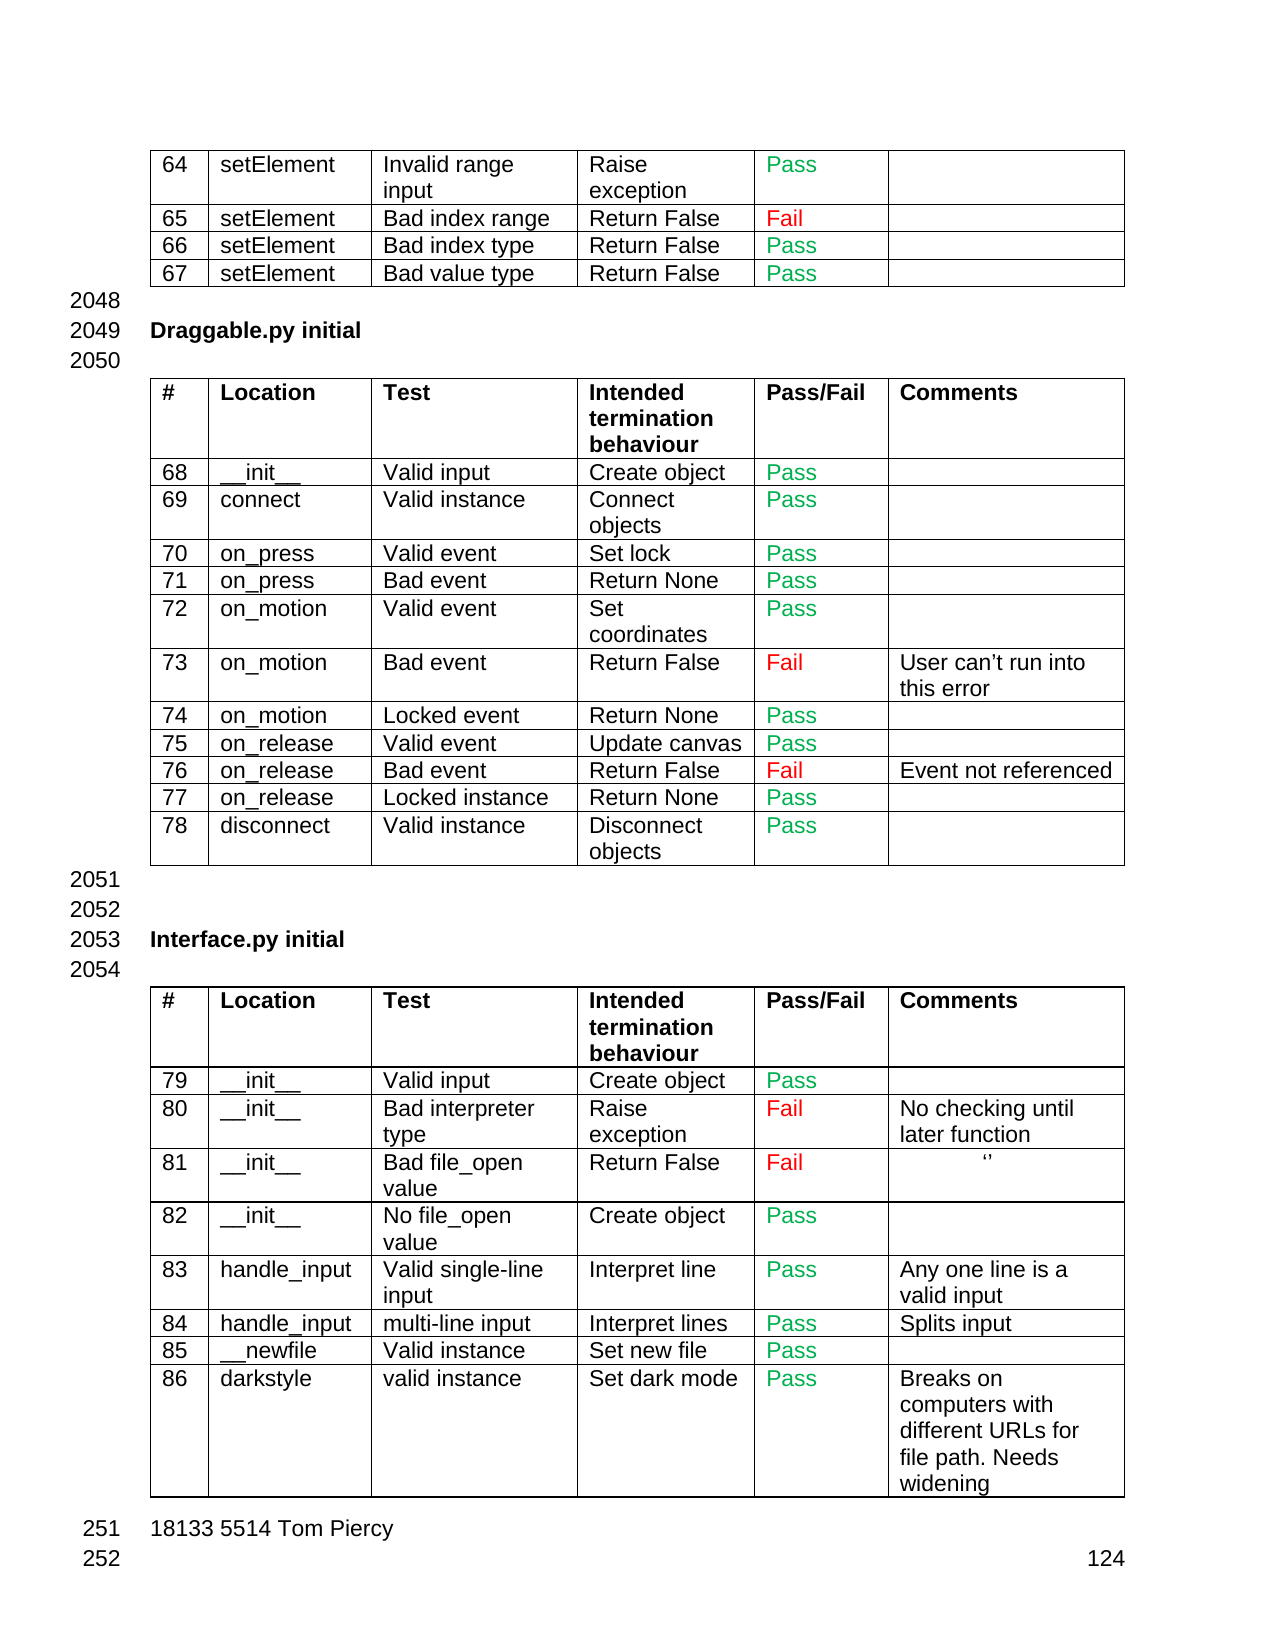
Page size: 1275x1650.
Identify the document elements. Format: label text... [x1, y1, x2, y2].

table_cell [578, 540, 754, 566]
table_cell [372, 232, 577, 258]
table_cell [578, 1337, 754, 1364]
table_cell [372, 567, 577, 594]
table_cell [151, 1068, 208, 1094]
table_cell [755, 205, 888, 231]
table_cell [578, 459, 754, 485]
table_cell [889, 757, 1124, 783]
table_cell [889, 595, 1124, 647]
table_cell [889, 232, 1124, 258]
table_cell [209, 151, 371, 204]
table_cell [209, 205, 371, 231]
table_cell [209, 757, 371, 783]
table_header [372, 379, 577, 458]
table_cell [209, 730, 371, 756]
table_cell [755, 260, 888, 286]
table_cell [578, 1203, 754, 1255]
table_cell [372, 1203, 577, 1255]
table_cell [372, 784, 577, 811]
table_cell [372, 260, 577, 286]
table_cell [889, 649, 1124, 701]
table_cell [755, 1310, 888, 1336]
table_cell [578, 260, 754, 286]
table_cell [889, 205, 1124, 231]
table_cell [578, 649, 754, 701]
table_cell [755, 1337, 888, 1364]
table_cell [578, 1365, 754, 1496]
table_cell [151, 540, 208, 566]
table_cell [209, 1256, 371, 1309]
text Draggable.py initial [150, 317, 1125, 343]
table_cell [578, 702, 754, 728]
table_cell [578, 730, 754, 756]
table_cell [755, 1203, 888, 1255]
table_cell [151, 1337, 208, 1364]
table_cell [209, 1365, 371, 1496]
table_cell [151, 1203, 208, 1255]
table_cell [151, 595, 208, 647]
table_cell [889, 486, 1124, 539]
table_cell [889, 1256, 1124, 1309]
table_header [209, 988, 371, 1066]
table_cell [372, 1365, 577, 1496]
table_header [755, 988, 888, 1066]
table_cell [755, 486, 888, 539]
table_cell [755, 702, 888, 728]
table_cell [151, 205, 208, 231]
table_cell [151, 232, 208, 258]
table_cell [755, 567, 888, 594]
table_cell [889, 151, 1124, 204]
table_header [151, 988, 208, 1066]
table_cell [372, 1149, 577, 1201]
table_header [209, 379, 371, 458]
text Interface.py initial [150, 926, 1125, 952]
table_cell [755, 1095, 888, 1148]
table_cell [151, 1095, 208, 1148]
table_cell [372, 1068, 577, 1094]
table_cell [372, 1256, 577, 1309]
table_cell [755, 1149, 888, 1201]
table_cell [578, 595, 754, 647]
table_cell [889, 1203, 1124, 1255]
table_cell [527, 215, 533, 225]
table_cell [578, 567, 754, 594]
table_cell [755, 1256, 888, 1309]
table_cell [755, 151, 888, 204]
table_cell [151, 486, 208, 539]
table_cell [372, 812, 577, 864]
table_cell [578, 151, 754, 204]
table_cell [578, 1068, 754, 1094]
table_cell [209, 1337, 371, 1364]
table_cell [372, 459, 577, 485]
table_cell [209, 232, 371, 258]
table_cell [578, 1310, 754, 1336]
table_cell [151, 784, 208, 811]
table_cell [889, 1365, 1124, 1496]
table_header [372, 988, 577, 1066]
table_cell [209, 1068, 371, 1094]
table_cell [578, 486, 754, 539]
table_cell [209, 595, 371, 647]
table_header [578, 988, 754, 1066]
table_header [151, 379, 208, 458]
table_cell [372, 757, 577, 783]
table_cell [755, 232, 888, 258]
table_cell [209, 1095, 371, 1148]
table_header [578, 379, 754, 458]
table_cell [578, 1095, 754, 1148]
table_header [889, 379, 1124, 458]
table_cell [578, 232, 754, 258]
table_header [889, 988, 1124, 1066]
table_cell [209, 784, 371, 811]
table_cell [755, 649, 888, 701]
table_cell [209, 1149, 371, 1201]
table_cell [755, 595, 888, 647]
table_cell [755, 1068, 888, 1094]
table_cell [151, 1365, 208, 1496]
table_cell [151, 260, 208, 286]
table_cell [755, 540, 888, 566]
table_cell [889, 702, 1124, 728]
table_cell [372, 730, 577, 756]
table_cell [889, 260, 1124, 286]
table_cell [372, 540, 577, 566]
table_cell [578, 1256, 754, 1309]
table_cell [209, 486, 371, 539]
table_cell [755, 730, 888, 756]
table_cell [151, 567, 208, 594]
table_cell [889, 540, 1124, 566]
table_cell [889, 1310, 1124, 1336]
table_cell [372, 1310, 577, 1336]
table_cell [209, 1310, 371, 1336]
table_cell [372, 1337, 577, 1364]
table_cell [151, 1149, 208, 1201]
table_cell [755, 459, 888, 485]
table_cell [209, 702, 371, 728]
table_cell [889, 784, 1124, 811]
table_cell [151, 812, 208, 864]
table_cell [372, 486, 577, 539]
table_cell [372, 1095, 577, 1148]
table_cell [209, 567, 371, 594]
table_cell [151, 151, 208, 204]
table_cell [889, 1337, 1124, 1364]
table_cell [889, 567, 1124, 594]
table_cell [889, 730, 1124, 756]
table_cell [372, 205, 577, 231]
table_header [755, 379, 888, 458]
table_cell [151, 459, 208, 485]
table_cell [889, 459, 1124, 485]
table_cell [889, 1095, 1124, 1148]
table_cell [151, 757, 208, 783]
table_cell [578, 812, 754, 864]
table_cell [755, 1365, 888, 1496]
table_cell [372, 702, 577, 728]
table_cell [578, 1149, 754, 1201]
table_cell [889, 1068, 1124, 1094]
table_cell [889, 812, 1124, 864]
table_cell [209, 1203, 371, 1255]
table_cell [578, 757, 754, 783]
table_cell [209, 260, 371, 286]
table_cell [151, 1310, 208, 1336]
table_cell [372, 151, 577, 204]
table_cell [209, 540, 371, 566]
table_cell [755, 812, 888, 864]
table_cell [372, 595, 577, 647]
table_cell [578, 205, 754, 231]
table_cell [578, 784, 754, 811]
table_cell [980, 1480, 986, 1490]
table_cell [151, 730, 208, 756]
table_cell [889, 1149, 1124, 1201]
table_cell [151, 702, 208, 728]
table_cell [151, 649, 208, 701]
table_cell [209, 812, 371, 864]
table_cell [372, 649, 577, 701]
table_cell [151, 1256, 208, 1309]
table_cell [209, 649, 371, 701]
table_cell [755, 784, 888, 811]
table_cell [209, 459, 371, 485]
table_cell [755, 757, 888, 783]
